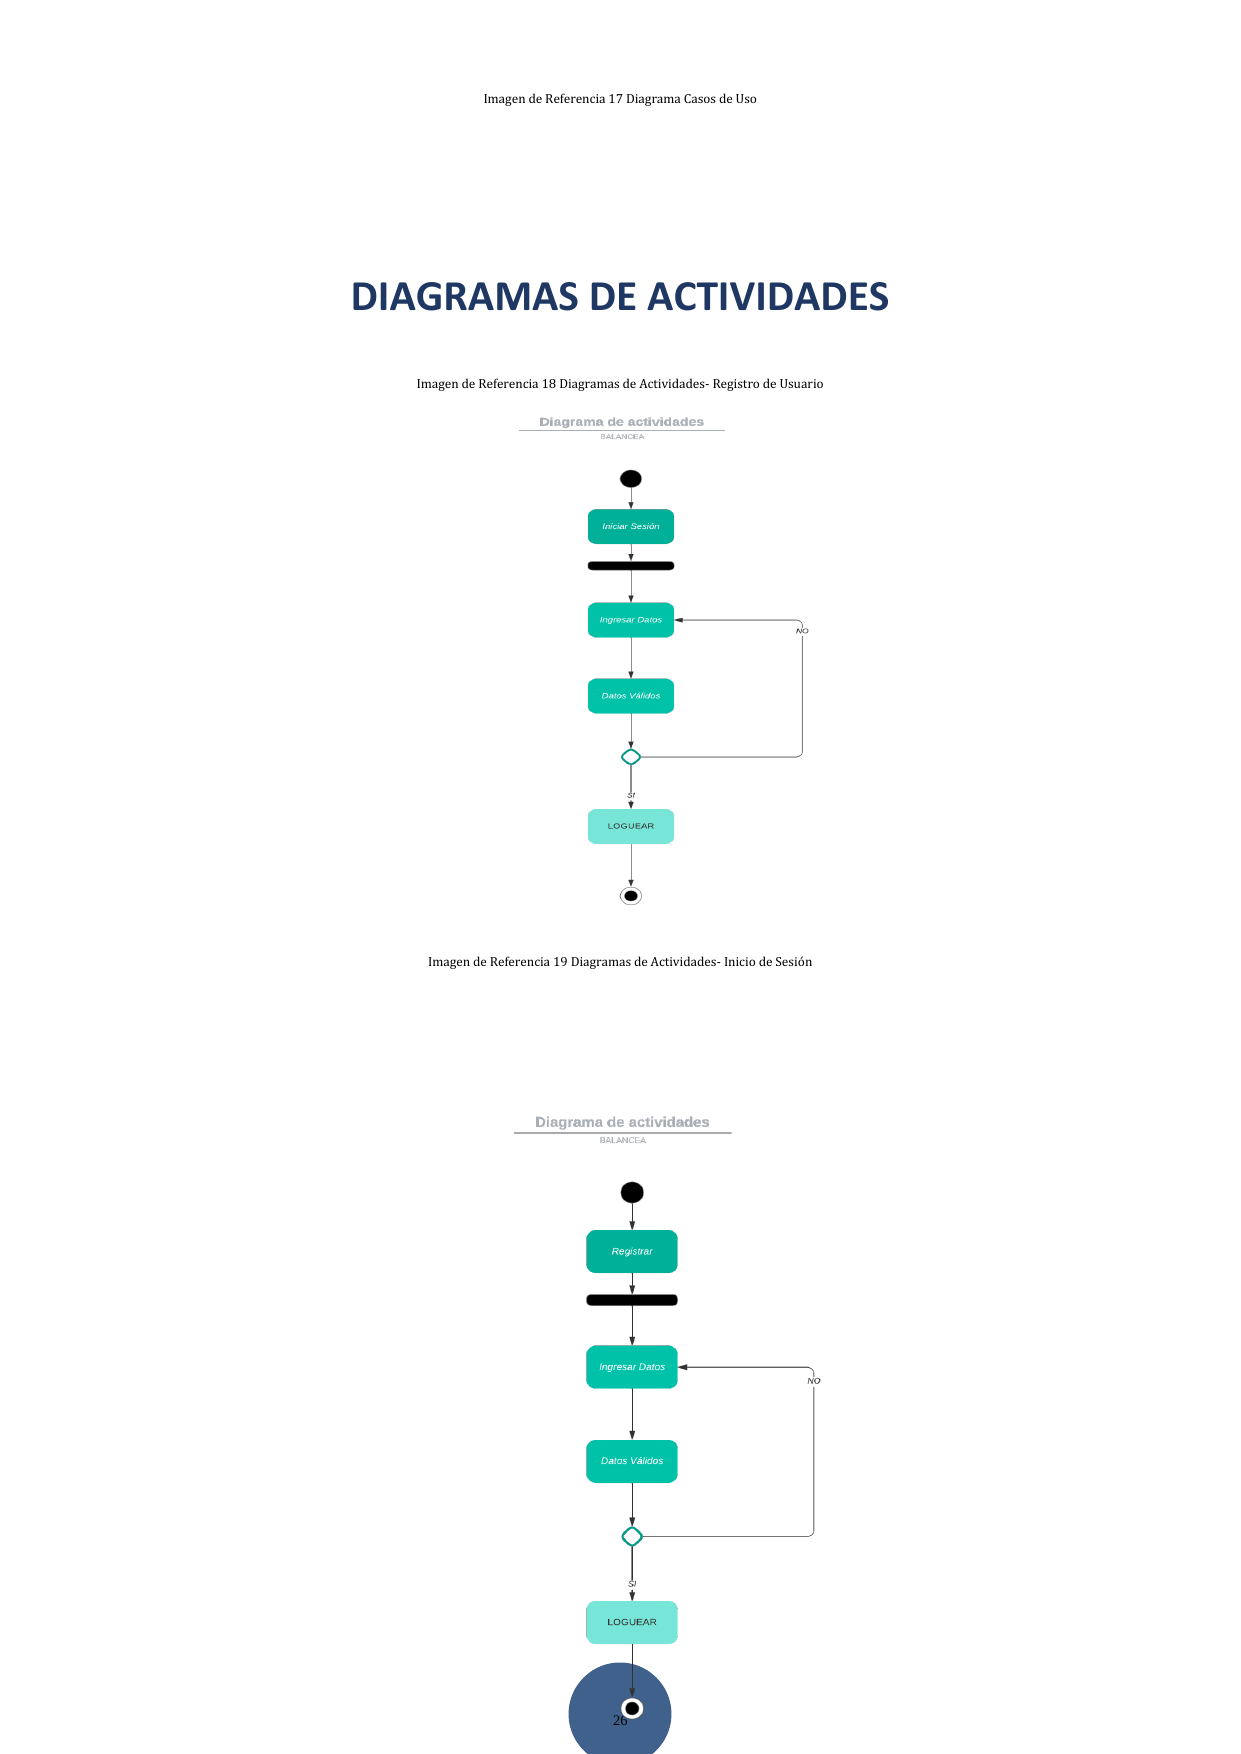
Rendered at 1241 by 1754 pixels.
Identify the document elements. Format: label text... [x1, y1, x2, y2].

text Imagen de Referencia 19 Diagramas de Actividades- Inicio de Sesión [75, 943, 1165, 970]
text DIAGRAMAS DE ACTIVIDADES [75, 229, 1165, 321]
text Imagen de Referencia 18 Diagramas de Actividades- Registro de Usuario [75, 365, 1165, 392]
text Imagen de Referencia 17 Diagrama Casos de Uso [75, 80, 1165, 107]
picture [120, 1074, 1121, 1754]
picture [148, 399, 1092, 939]
